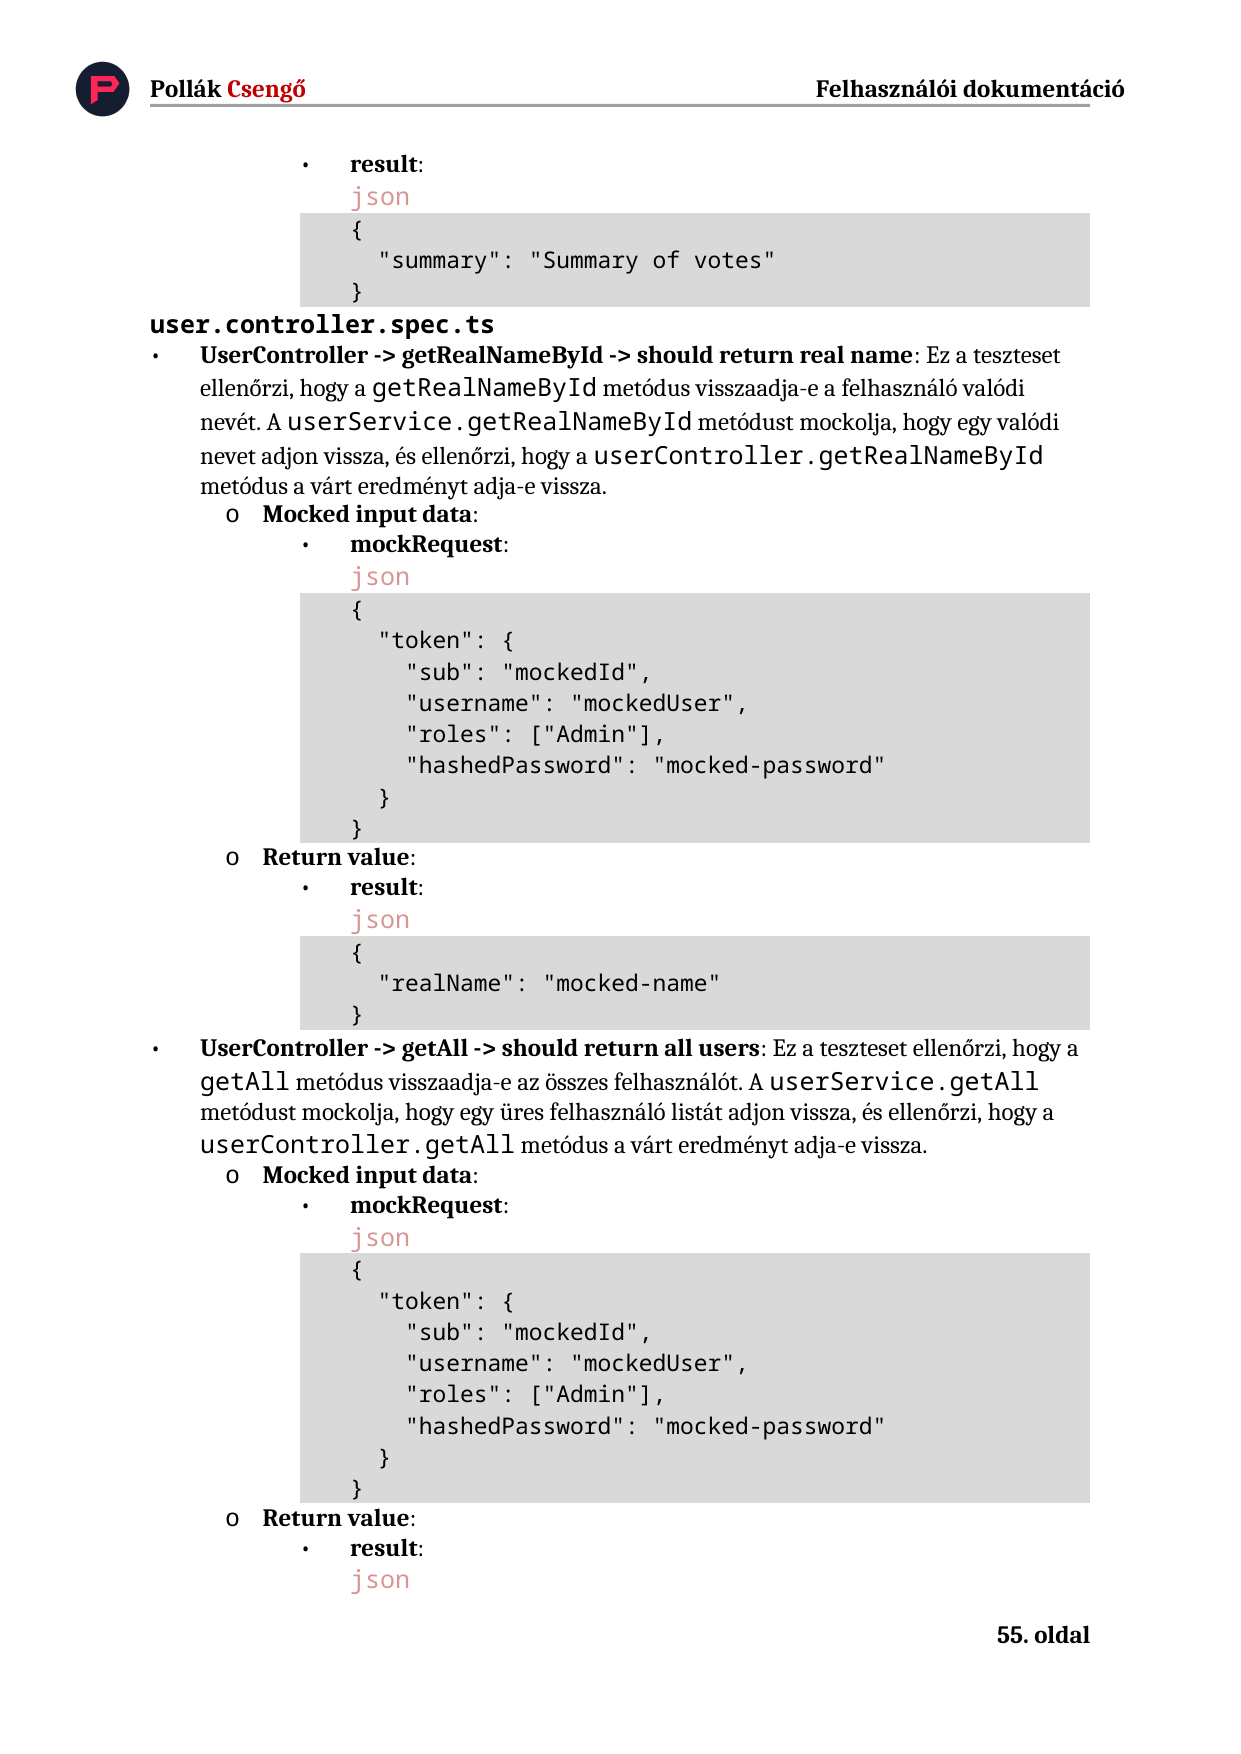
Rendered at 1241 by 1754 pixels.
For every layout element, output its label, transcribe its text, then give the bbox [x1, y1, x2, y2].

list json [300, 559, 1090, 593]
list { [300, 593, 1090, 624]
list json [300, 179, 1090, 213]
list Mocked input data: [225, 500, 1090, 530]
list json [300, 1562, 1090, 1596]
list "realName": "mocked-name" [300, 967, 1090, 998]
list } [300, 781, 1090, 812]
list Return value: [225, 1503, 1090, 1533]
list result: [300, 873, 1090, 902]
list result: [300, 1533, 1090, 1562]
list } [300, 1441, 1090, 1472]
list UserController -> getAll -> should return all users: Ez a teszteset ellenőrzi, hogy a getAll metódus visszaadja-e az összes felhasználót. A userService.getAll metódust mockolja, hogy egy üres felhasználó listát adjon vissza, és ellenőrzi, hogy a userController.getAll metódus a várt eredményt adja-e vissza. [150, 1030, 1090, 1161]
list Mocked input data: [225, 1161, 1090, 1191]
list Return value: [225, 843, 1090, 873]
subtitle user.controller.spec.ts [150, 307, 1090, 341]
list json [300, 902, 1090, 936]
list { [300, 213, 1090, 244]
list } [300, 1472, 1090, 1503]
list } [300, 812, 1090, 843]
list "username": "mockedUser", [300, 1347, 1090, 1378]
list "summary": "Summary of votes" [300, 244, 1090, 275]
list "sub": "mockedId", [300, 1316, 1090, 1347]
list { [300, 1253, 1090, 1285]
list mockRequest: [300, 1191, 1090, 1219]
list UserController -> getRealNameById -> should return real name: Ez a teszteset ellenőrzi, hogy a getRealNameById metódus visszaadja-e a felhasználó valódi nevét. A userService.getRealNameById metódust mockolja, hogy egy valódi nevet adjon vissza, és ellenőrzi, hogy a userController.getRealNameById metódus a várt eredményt adja-e vissza. [150, 341, 1090, 500]
list { [300, 936, 1090, 967]
list "sub": "mockedId", [300, 656, 1090, 687]
list "hashedPassword": "mocked-password" [300, 1410, 1090, 1441]
list mockRequest: [300, 530, 1090, 559]
picture [71, 57, 132, 118]
list json [300, 1219, 1090, 1253]
list "username": "mockedUser", [300, 687, 1090, 718]
list } [300, 998, 1090, 1030]
list "token": { [300, 1285, 1090, 1316]
list "hashedPassword": "mocked-password" [300, 749, 1090, 781]
list "token": { [300, 624, 1090, 656]
list "roles": ["Admin"], [300, 718, 1090, 749]
list "roles": ["Admin"], [300, 1378, 1090, 1410]
list result: [300, 150, 1090, 179]
list } [300, 275, 1090, 307]
